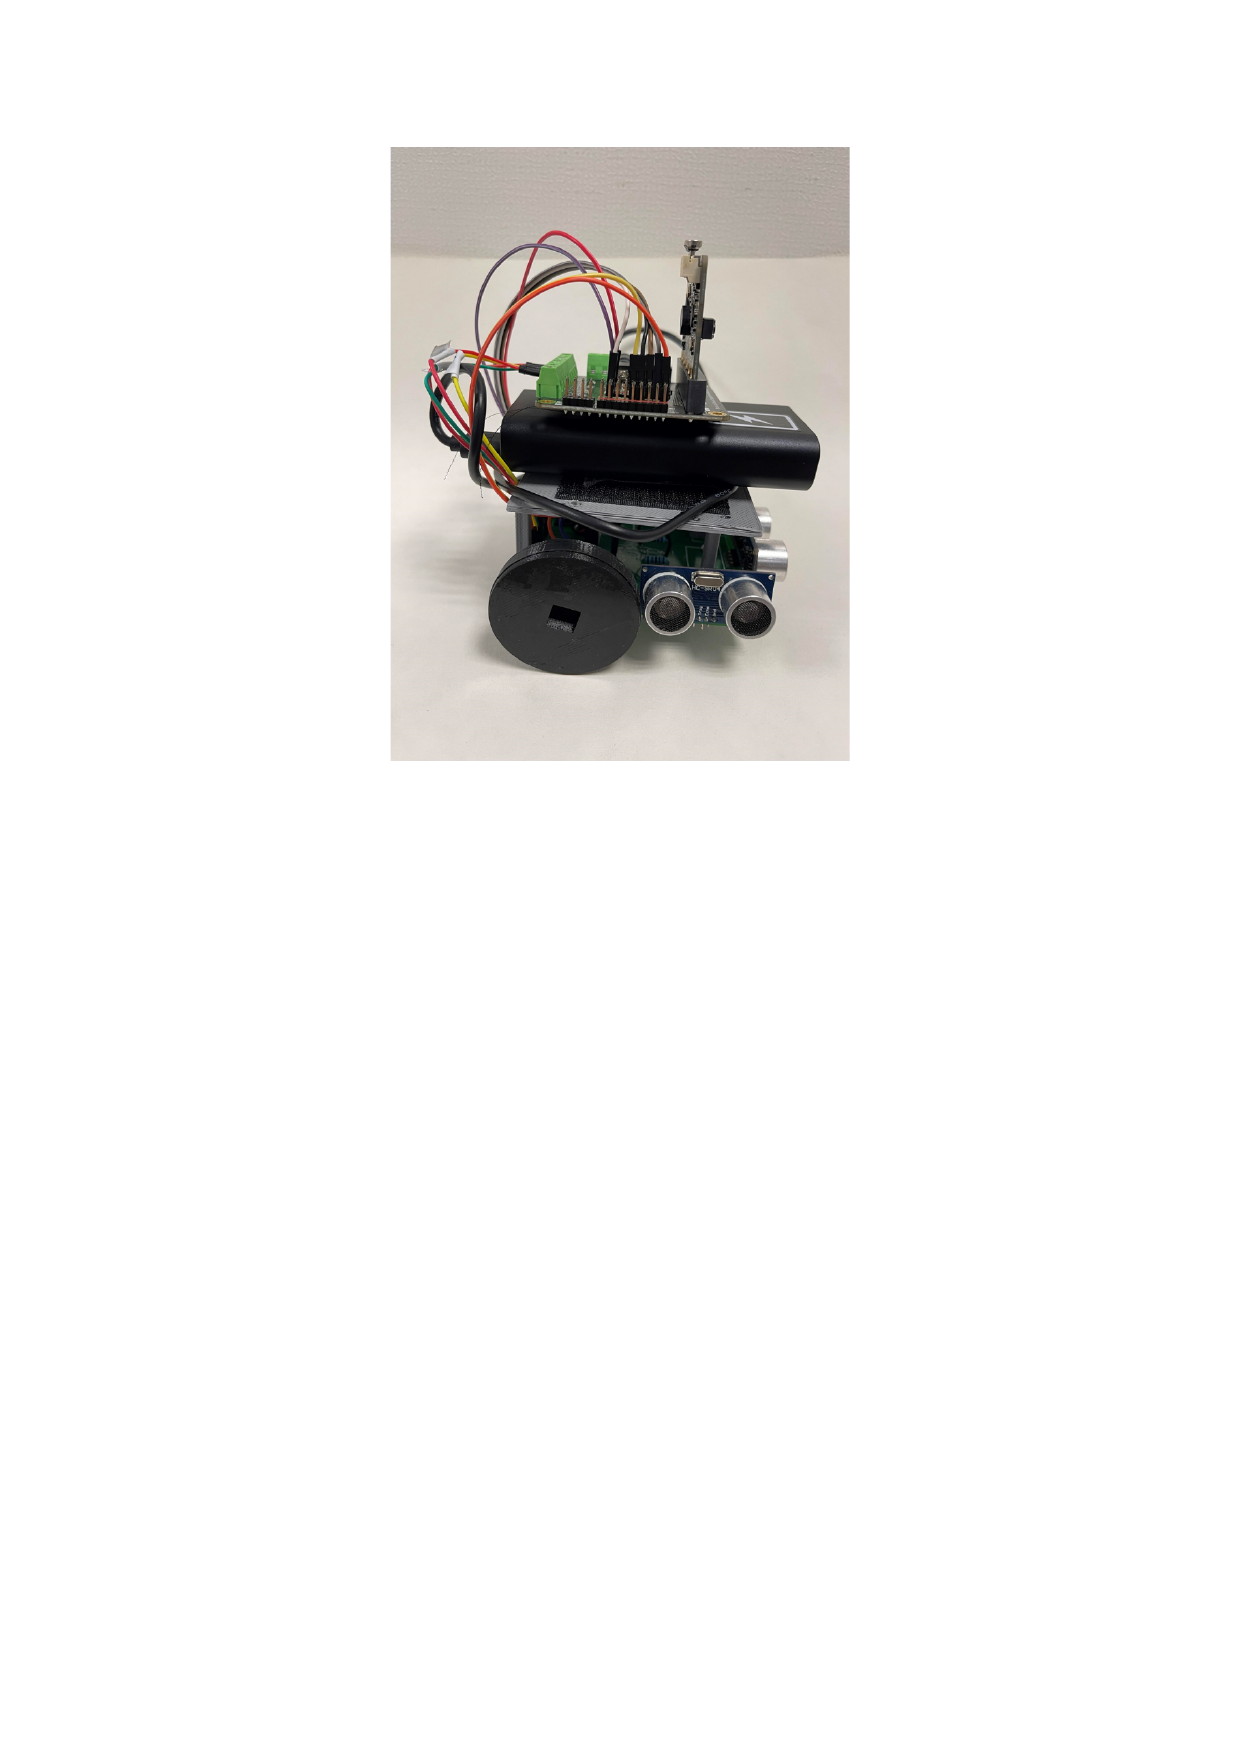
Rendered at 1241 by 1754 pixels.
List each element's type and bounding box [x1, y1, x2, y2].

picture [390, 147, 850, 761]
